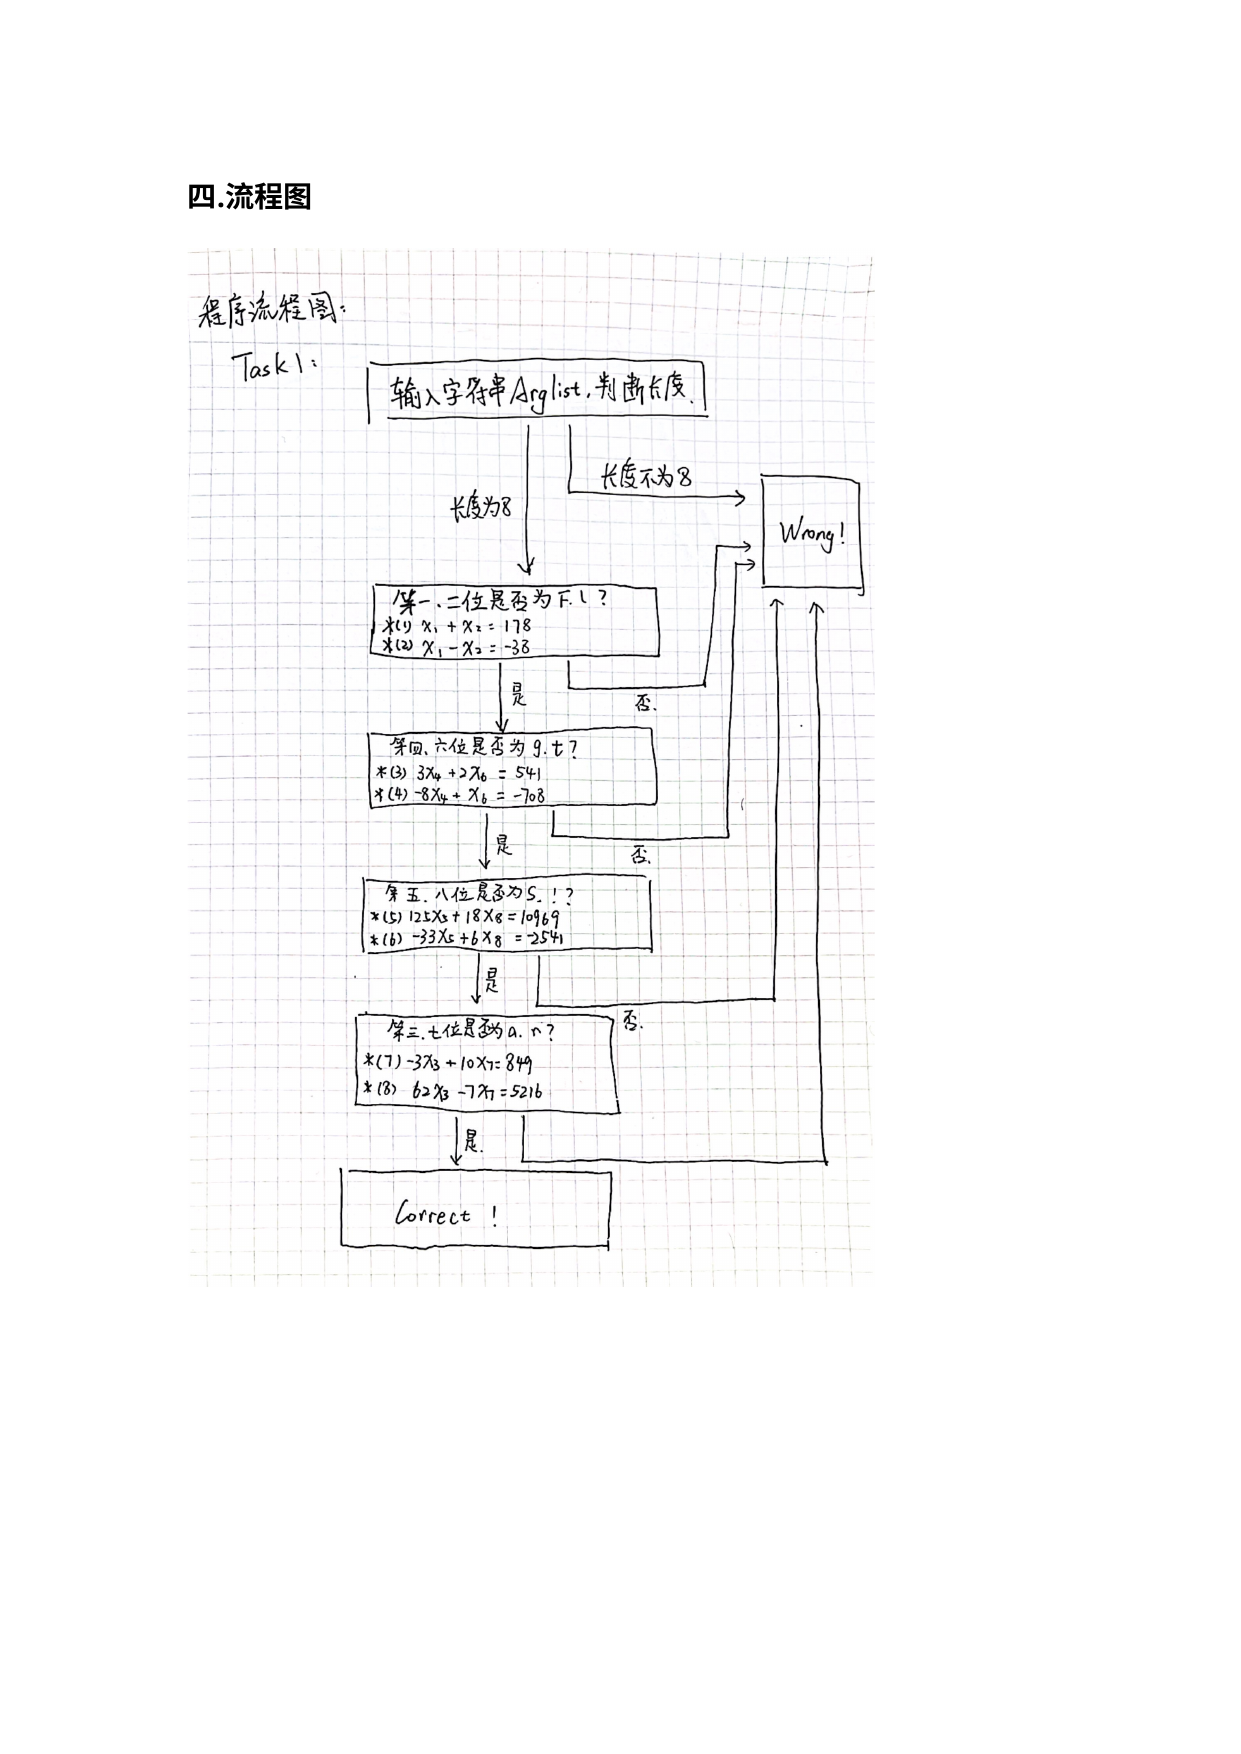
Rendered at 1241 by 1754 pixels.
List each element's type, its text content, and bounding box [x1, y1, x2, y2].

text 四.流程图 [187, 162, 1053, 227]
picture [187, 248, 875, 1287]
